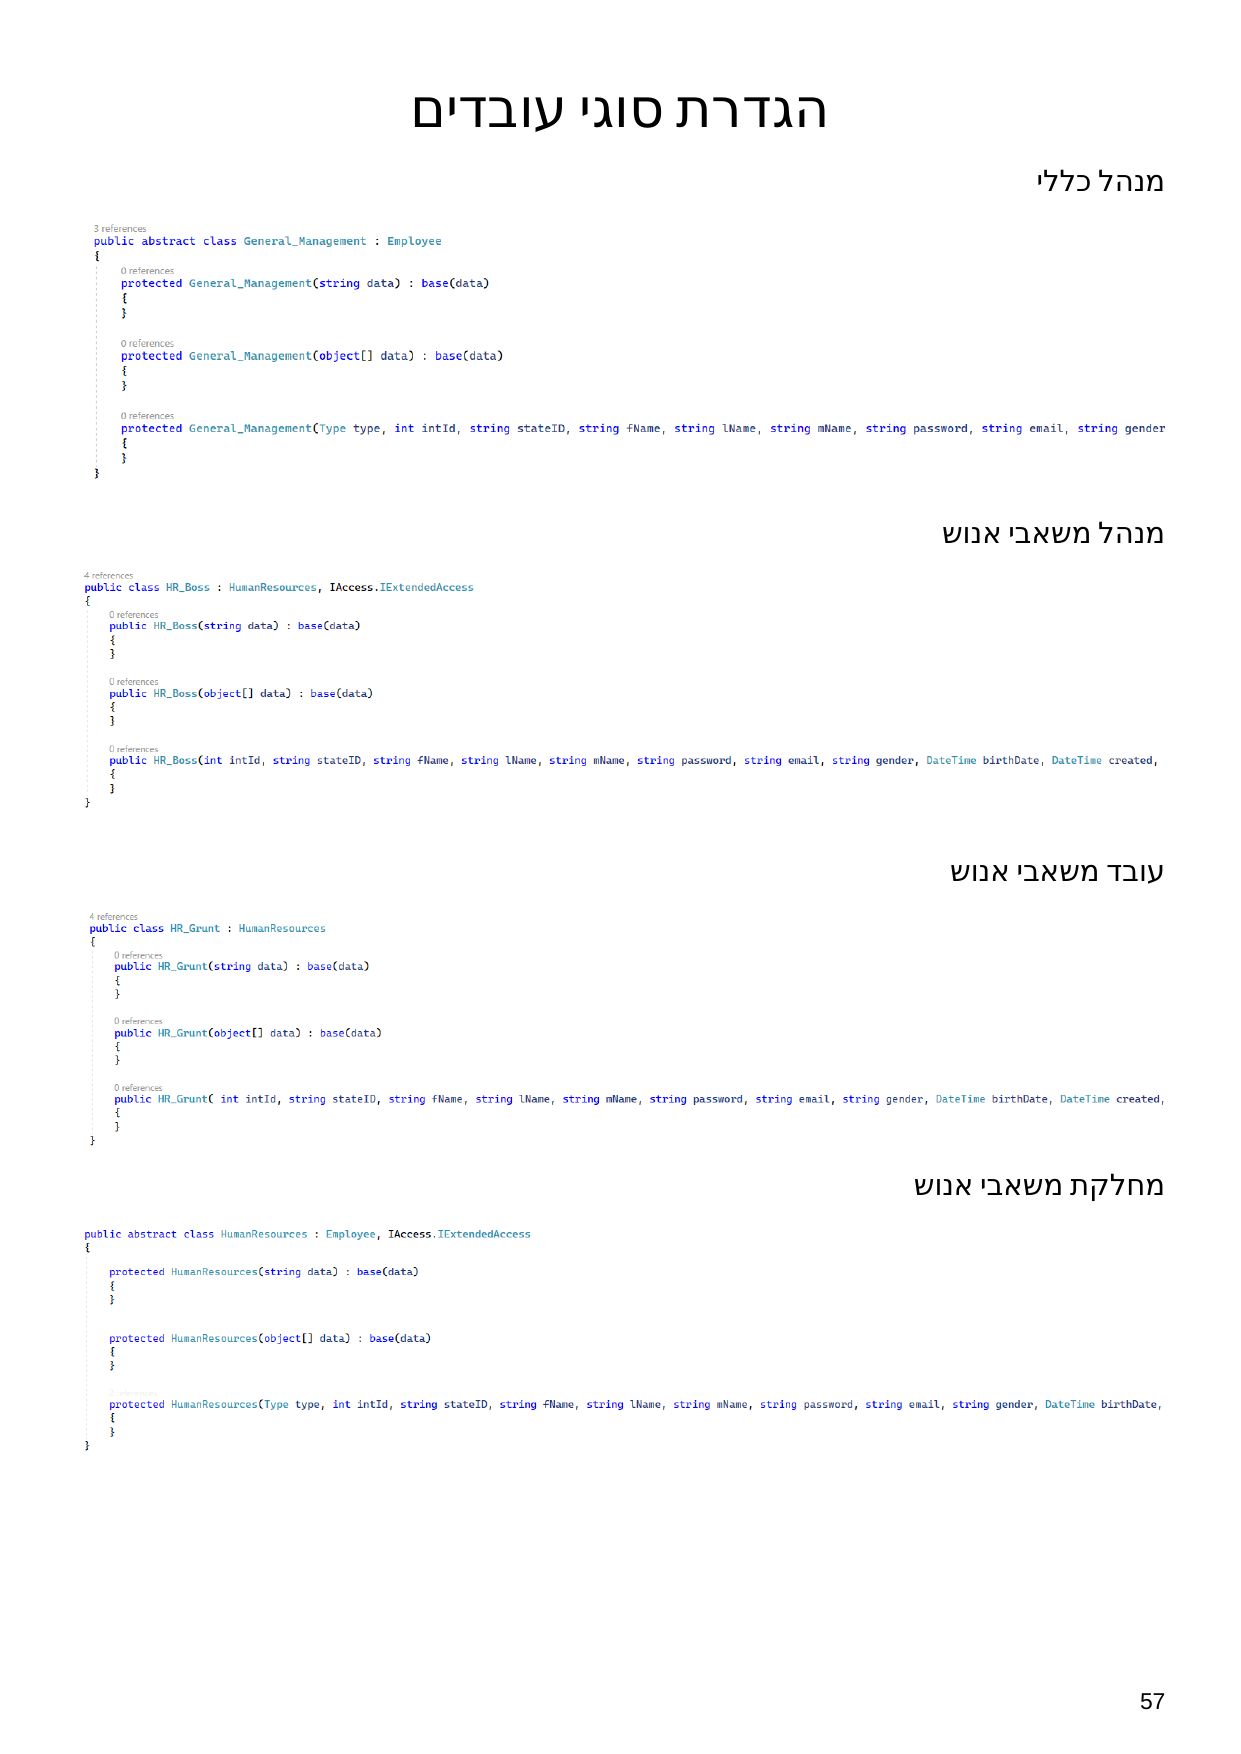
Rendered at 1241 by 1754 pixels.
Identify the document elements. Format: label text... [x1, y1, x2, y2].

text עובד משאבי אנוש [75, 853, 1165, 889]
picture [75, 1222, 1166, 1455]
picture [75, 908, 1166, 1149]
picture [75, 218, 1166, 496]
text מחלקת משאבי אנוש [75, 1167, 1165, 1203]
text הגדרת סוגי עובדים [75, 75, 1165, 141]
text מנהל משאבי אנוש [75, 515, 1165, 550]
picture [75, 570, 1166, 835]
text מנהל כללי [75, 163, 1165, 199]
